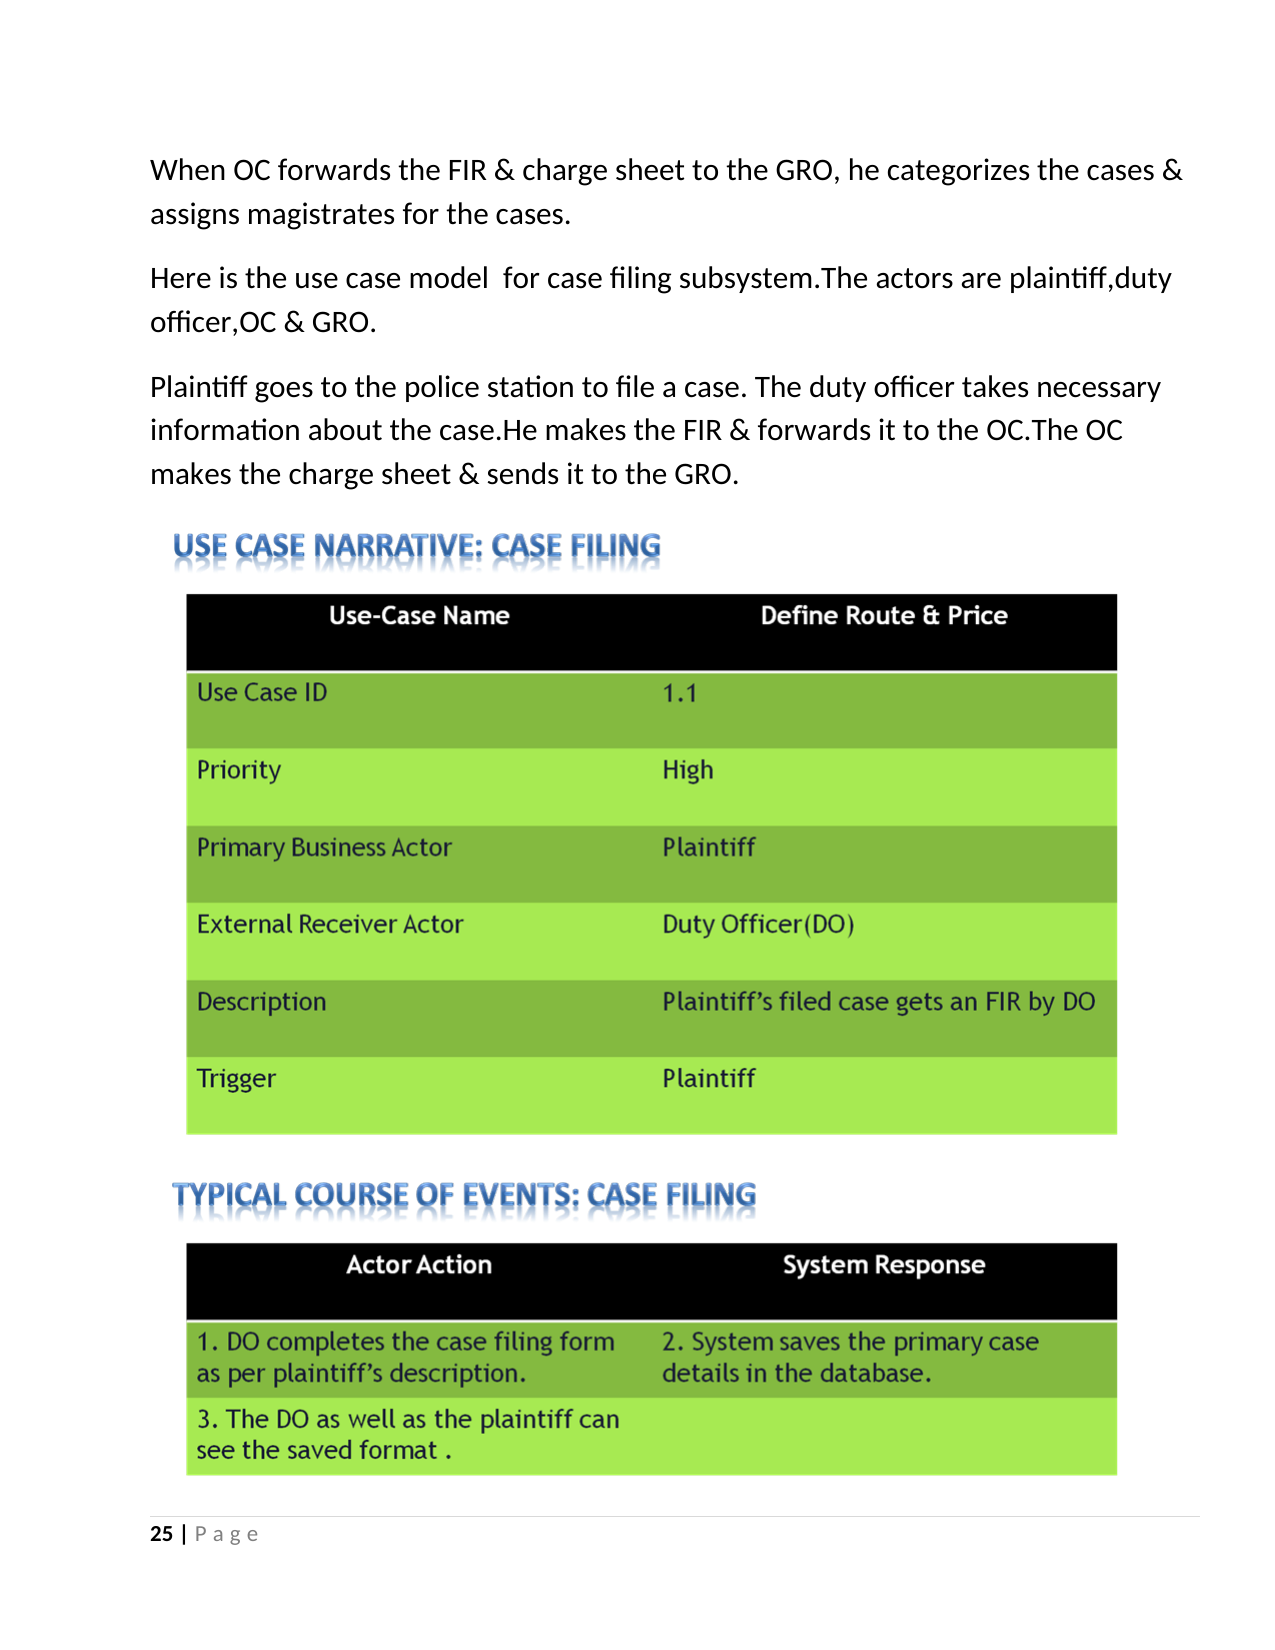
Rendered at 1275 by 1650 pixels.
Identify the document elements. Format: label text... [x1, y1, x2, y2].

picture [150, 518, 1125, 1143]
text Here is the use case model for case filing subsystem.The actors are plaintiff,duty officer,OC & GRO. [150, 258, 1200, 340]
text Plaintiff goes to the police station to file a case. The duty officer takes necessary information about the case.He makes the FIR & forwards it to the OC.The OC makes the charge sheet & sends it to the GRO. [150, 367, 1200, 492]
text When OC forwards the FIR & charge sheet to the GRO, he categorizes the cases & assigns magistrates for the cases. [150, 150, 1200, 232]
picture [150, 1167, 1125, 1484]
